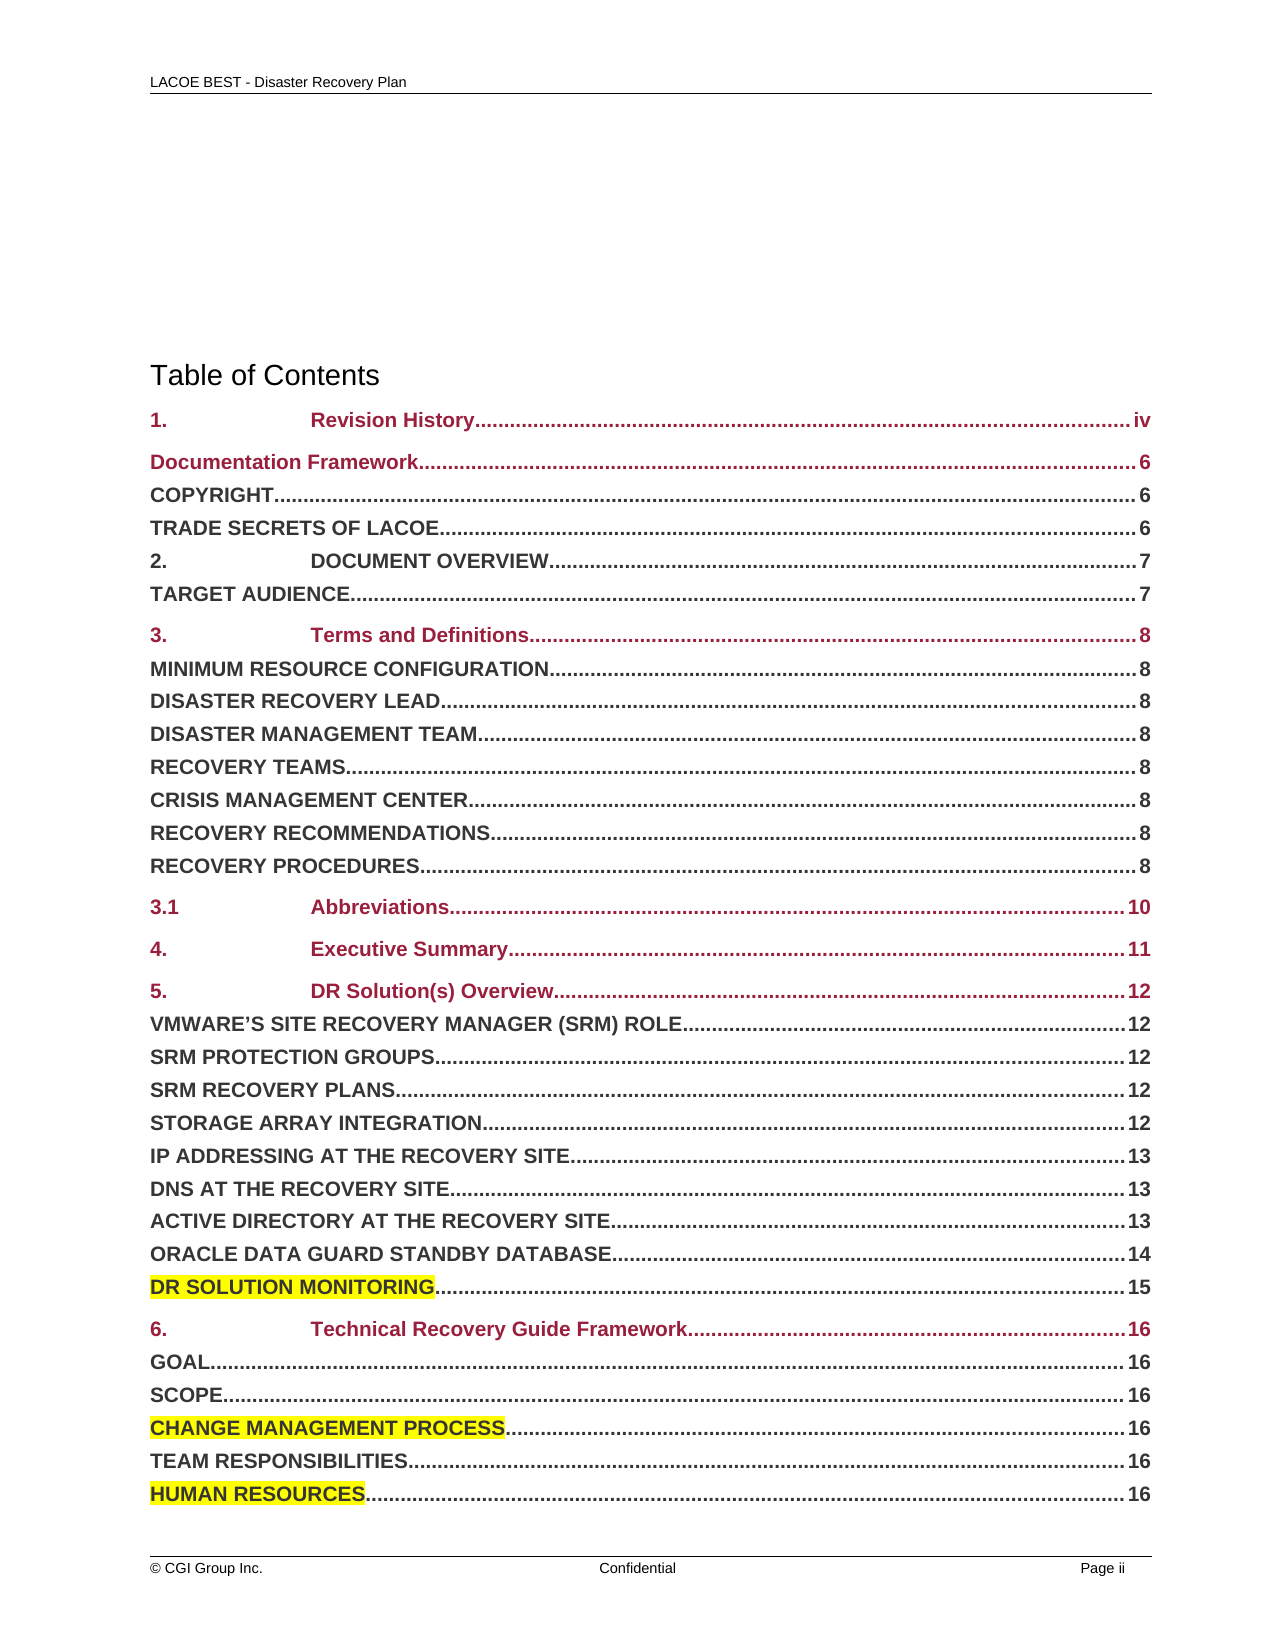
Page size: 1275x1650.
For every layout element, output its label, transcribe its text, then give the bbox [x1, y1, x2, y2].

text 5. DR Solution(s) Overview 12 [150, 978, 1152, 1002]
text Change Management Process 16 [505, 1416, 1152, 1439]
text Recovery Procedures 8 [150, 854, 1152, 878]
text Goal 16 [150, 1350, 1152, 1374]
text Copyright 6 [150, 483, 1152, 507]
text DNS at the Recovery Site 13 [150, 1176, 1152, 1200]
text 4. Executive Summary 11 [150, 937, 1152, 961]
text SRM Protection Groups 12 [150, 1045, 1152, 1069]
text 2. Document Overview 7 [150, 548, 1152, 572]
text Disaster Recovery Lead 8 [150, 689, 1152, 713]
subtitle Table of Contents [150, 358, 1152, 391]
text 1. Revision History iv [150, 408, 1152, 432]
text Disaster Management Team 8 [150, 722, 1152, 746]
text Recovery Recommendations 8 [150, 821, 1152, 845]
text Active Directory at the Recovery Site 13 [150, 1209, 1152, 1233]
text Target Audience 7 [150, 582, 1152, 606]
text Storage Array Integration 12 [150, 1111, 1152, 1134]
text 6. Technical Recovery Guide Framework 16 [150, 1316, 1152, 1340]
text Recovery Teams 8 [150, 755, 1152, 779]
text 3. Terms and Definitions 8 [150, 623, 1152, 647]
text VMware’s Site Recovery Manager (SRM) Role 12 [150, 1012, 1152, 1036]
text Human Resources 16 [365, 1481, 1152, 1505]
text 3.1 Abbreviations 10 [150, 895, 1152, 919]
text Documentation Framework 6 [150, 450, 1152, 474]
text DR Solution Monitoring 15 [435, 1275, 1152, 1299]
text Minimum Resource Configuration 8 [150, 656, 1152, 680]
text SRM Recovery Plans 12 [150, 1078, 1152, 1102]
text Scope 16 [150, 1383, 1152, 1407]
text Oracle Data Guard Standby Database 14 [150, 1242, 1152, 1266]
text Crisis Management Center 8 [150, 788, 1152, 812]
text Trade Secrets of LACOE 6 [150, 516, 1152, 539]
text IP Addressing at the Recovery Site 13 [150, 1143, 1152, 1167]
text Team Responsibilities 16 [150, 1448, 1152, 1472]
